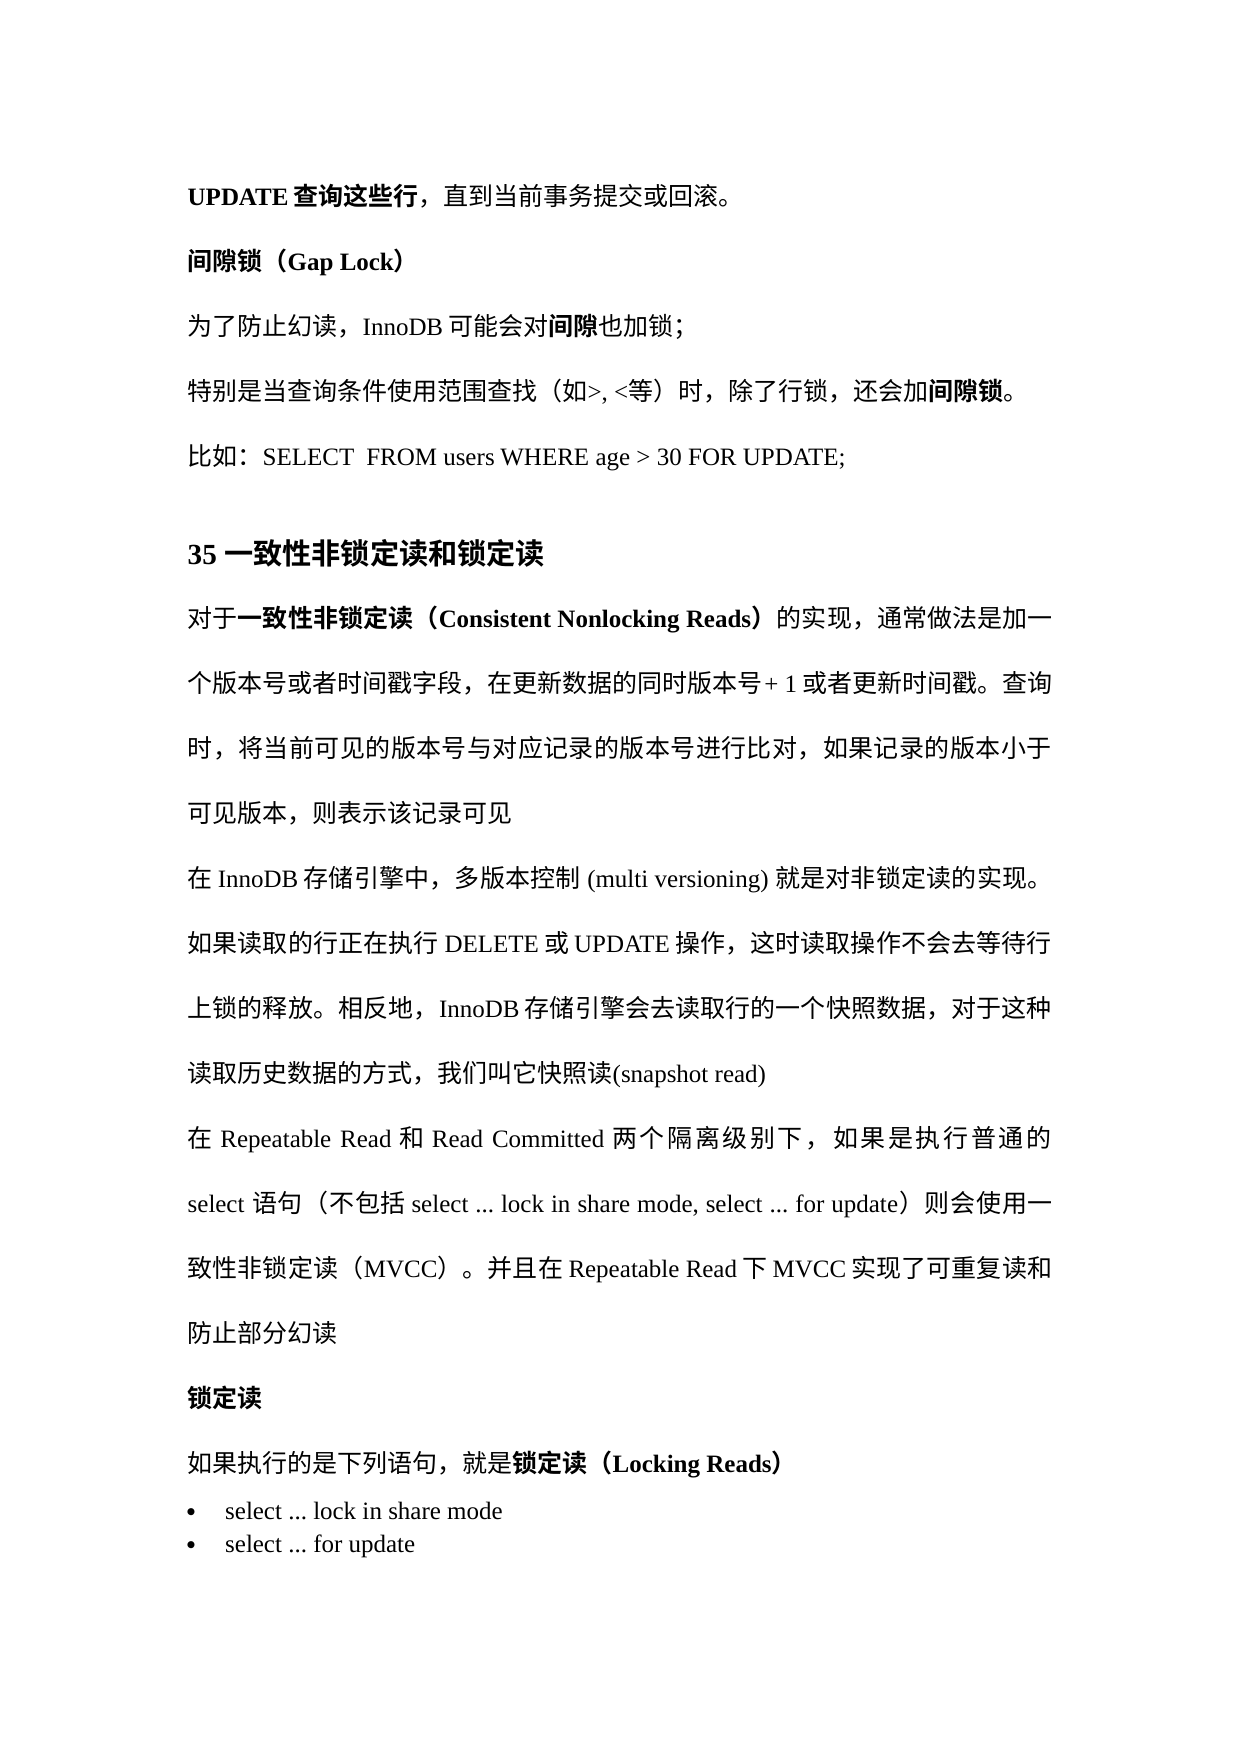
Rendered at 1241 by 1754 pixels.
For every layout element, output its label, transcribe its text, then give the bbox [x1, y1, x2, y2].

text 间隙锁（Gap Lock） [187, 227, 1053, 292]
text 特别是当查询条件使用范围查找（如>, <等）时，除了行锁，还会加间隙锁。 [187, 357, 1053, 422]
text 如果执行的是下列语句，就是锁定读（Locking Reads） [187, 1429, 1053, 1494]
subtitle 35 一致性非锁定读和锁定读 [187, 519, 1053, 584]
text 对于一致性非锁定读（Consistent Nonlocking Reads）的实现，通常做法是加一个版本号或者时间戳字段，在更新数据的同时版本号+ 1或者更新时间戳。查询时，将当前可见的版本号与对应记录的版本号进行比对，如果记录的版本小于可见版本，则表示该记录可见 [187, 584, 1053, 844]
list select ... for update [187, 1527, 1053, 1559]
text 在Repeatable Read和Read Committed两个隔离级别下，如果是执行普通的select 语句（不包括select ... lock in share mode, select ... for update）则会使用一致性非锁定读（MVCC）。并且在Repeatable Read下MVCC实现了可重复读和防止部分幻读 [187, 1104, 1053, 1364]
text 在InnoDB存储引擎中，多版本控制 (multi versioning) 就是对非锁定读的实现。如果读取的行正在执行DELETE或UPDATE操作，这时读取操作不会去等待行上锁的释放。相反地，InnoDB存储引擎会去读取行的一个快照数据，对于这种读取历史数据的方式，我们叫它快照读(snapshot read) [187, 844, 1053, 1104]
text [187, 162, 1053, 227]
text 为了防止幻读，InnoDB可能会对间隙也加锁； [187, 292, 1053, 357]
text 比如：SELECT FROM users WHERE age > 30 FOR UPDATE; [187, 422, 1053, 487]
text 锁定读 [187, 1364, 1053, 1429]
list select ... lock in share mode [187, 1494, 1053, 1527]
